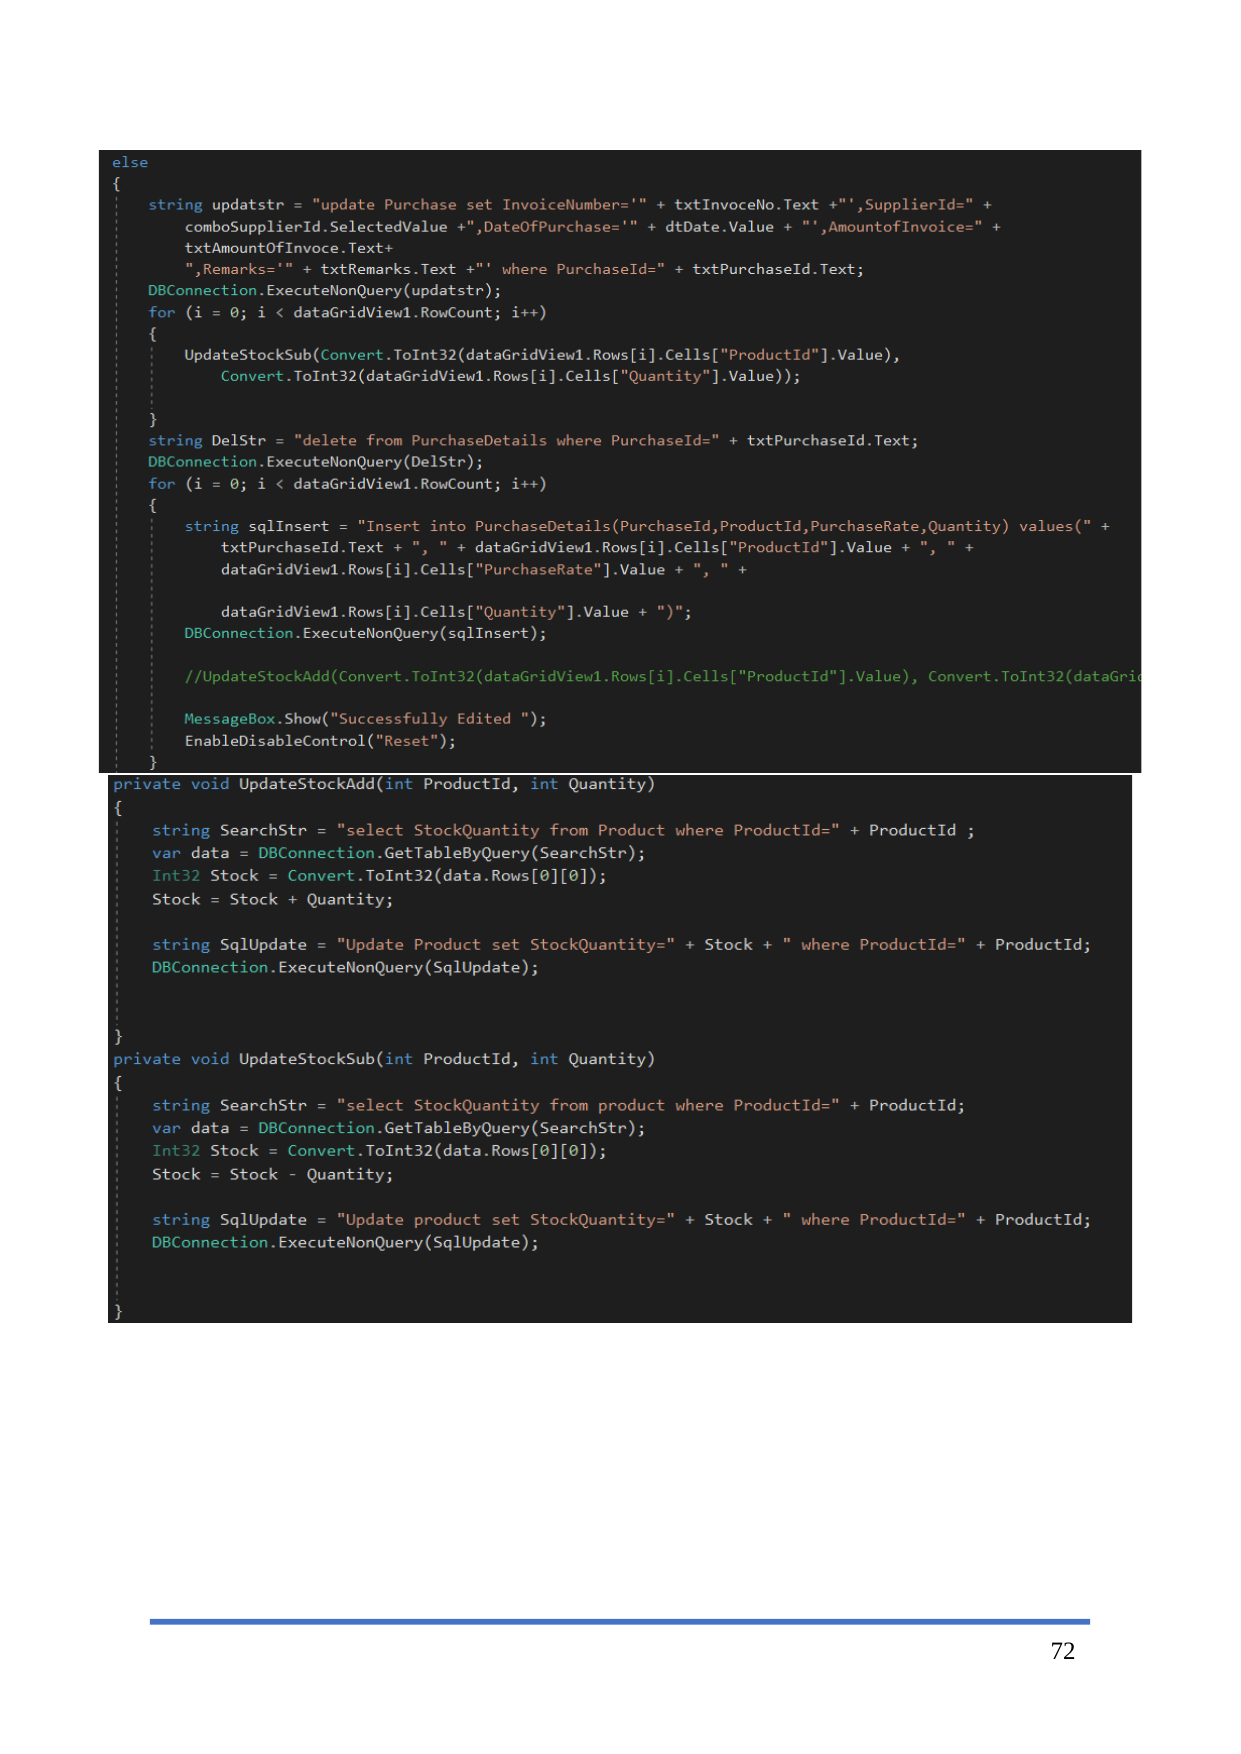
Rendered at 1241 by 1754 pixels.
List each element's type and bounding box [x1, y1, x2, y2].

picture [98, 150, 1142, 773]
picture [108, 775, 1133, 1323]
